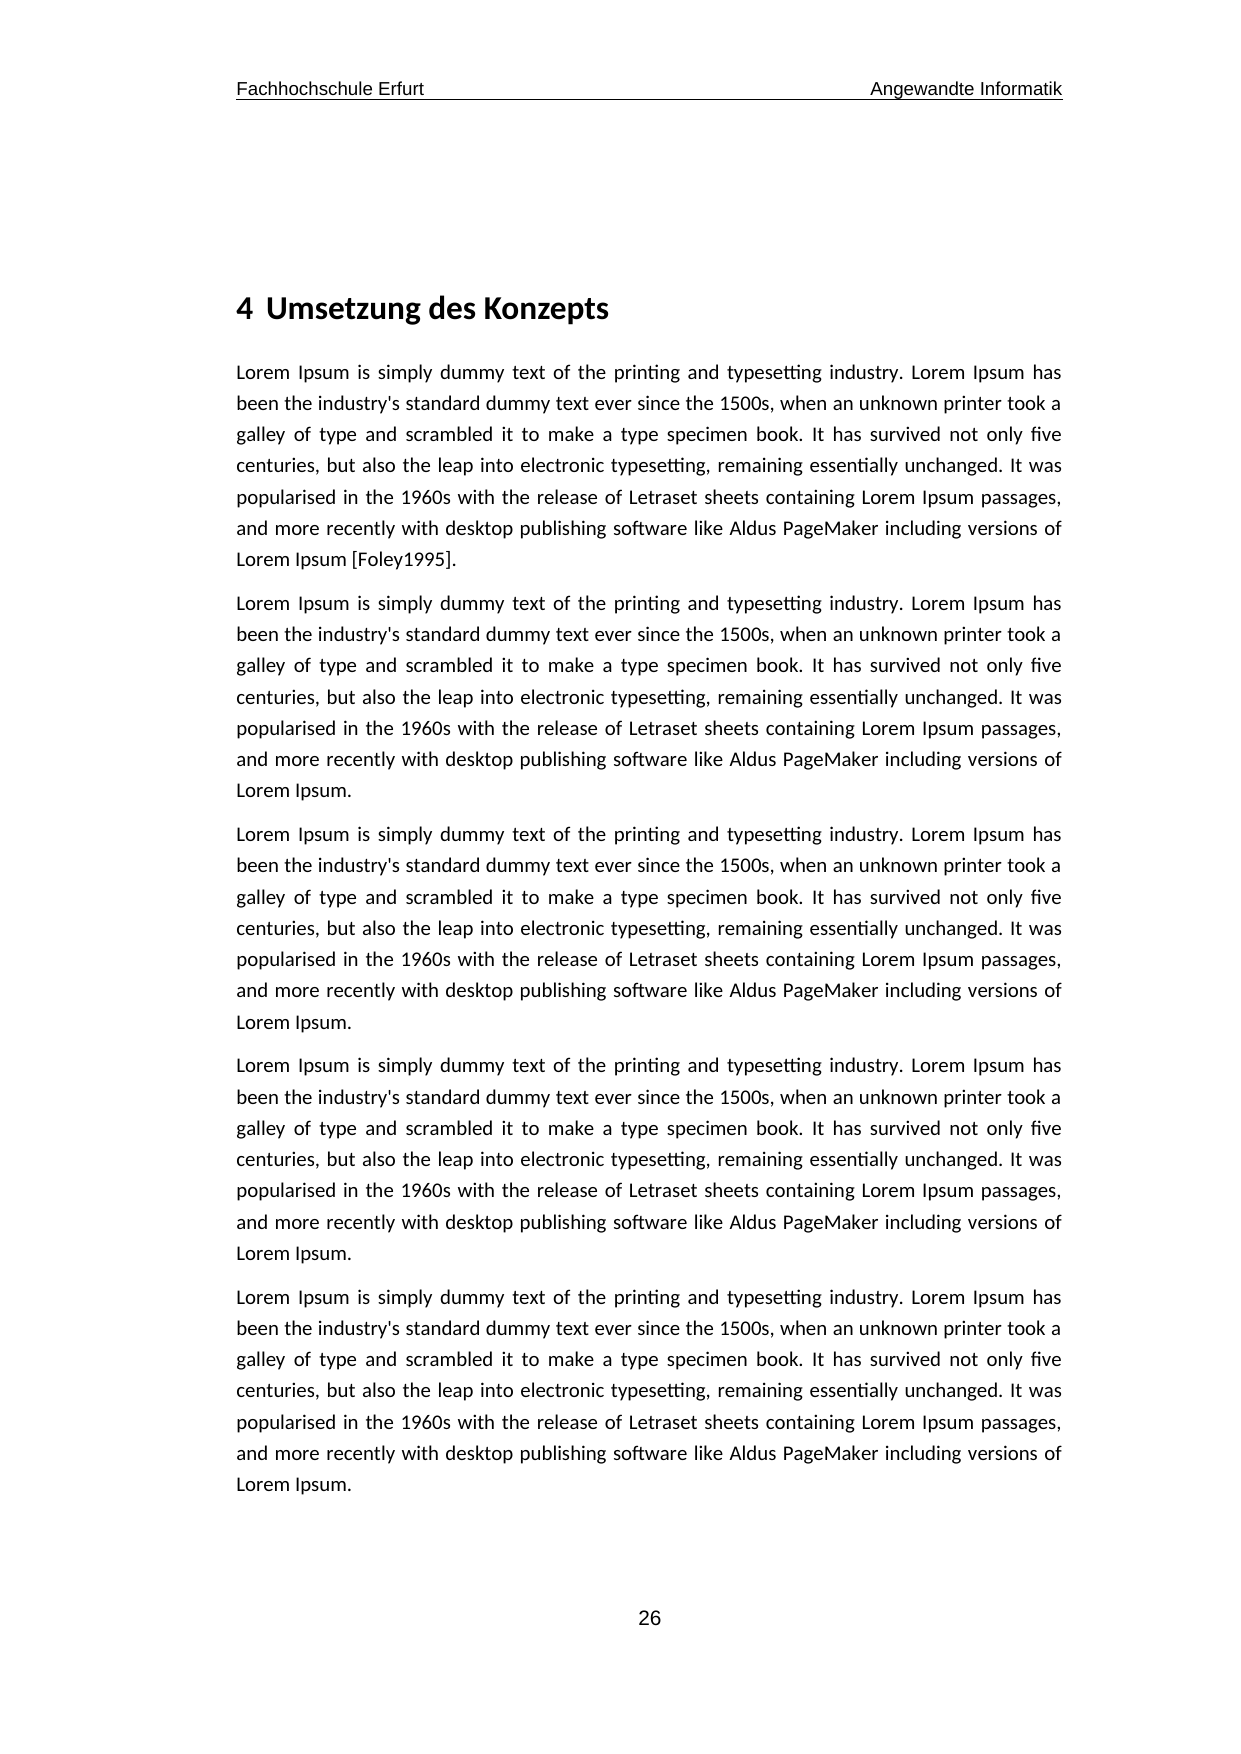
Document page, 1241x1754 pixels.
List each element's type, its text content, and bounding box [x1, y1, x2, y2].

subtitle Umsetzung des Konzepts [236, 287, 1063, 328]
text Lorem Ipsum is simply dummy text of the printing and typesetting industry. Lorem Ipsum has been the industry's standard dummy text ever since the 1500s, when an unknown printer took a galley of type and scrambled it to make a type specimen book. It has survived not only five centuries, but also the leap into electronic typesetting, remaining essentially unchanged. It was popularised in the 1960s with the release of Letraset sheets containing Lorem Ipsum passages, and more recently with desktop publishing software like Aldus PageMaker including versions of Lorem Ipsum [Foley1995]. [236, 353, 1063, 572]
